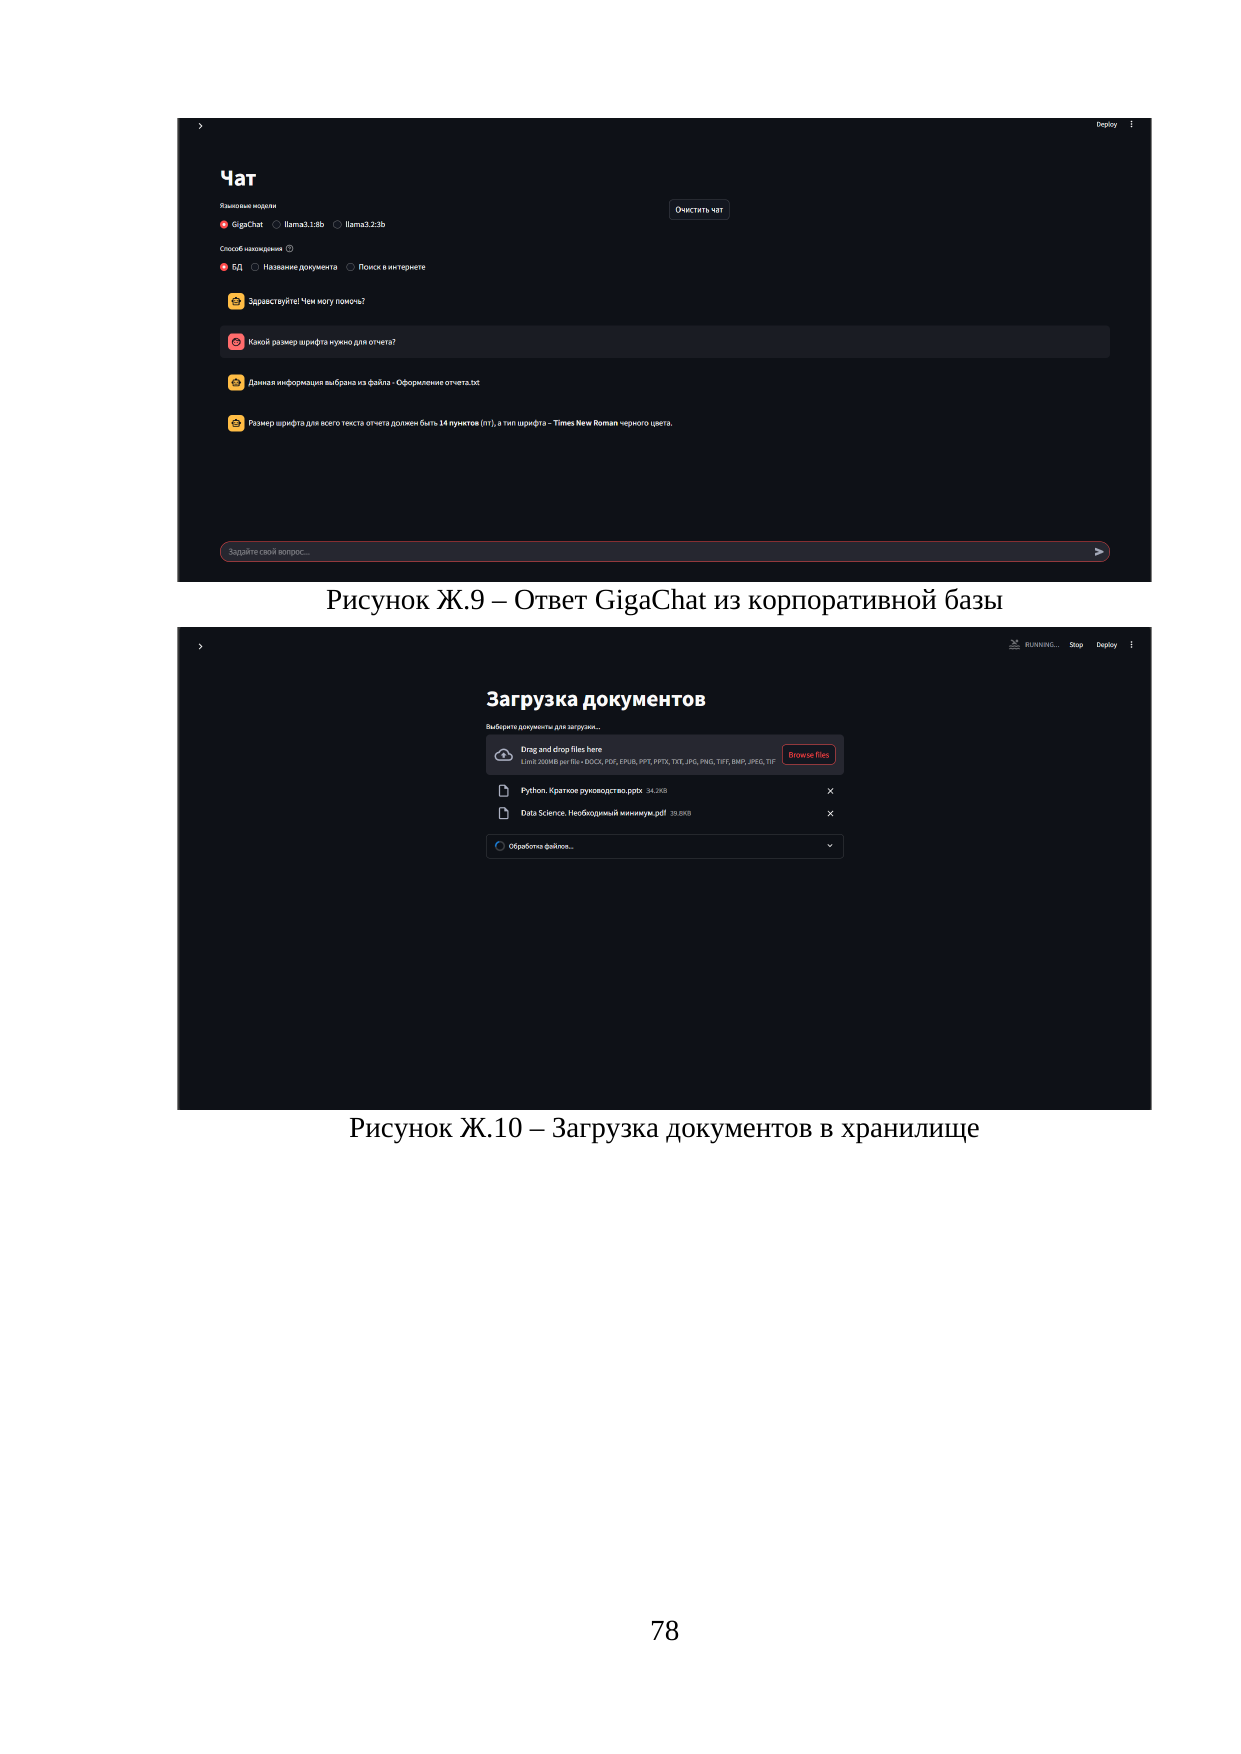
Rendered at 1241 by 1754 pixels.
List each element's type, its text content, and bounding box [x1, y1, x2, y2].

picture [177, 627, 1152, 1110]
text Рисунок Ж.10 – Загрузка документов в хранилище [177, 1110, 1152, 1143]
text Рисунок Ж.9 – Ответ GigaChat из корпоративной базы [177, 582, 1152, 615]
picture [177, 118, 1152, 582]
